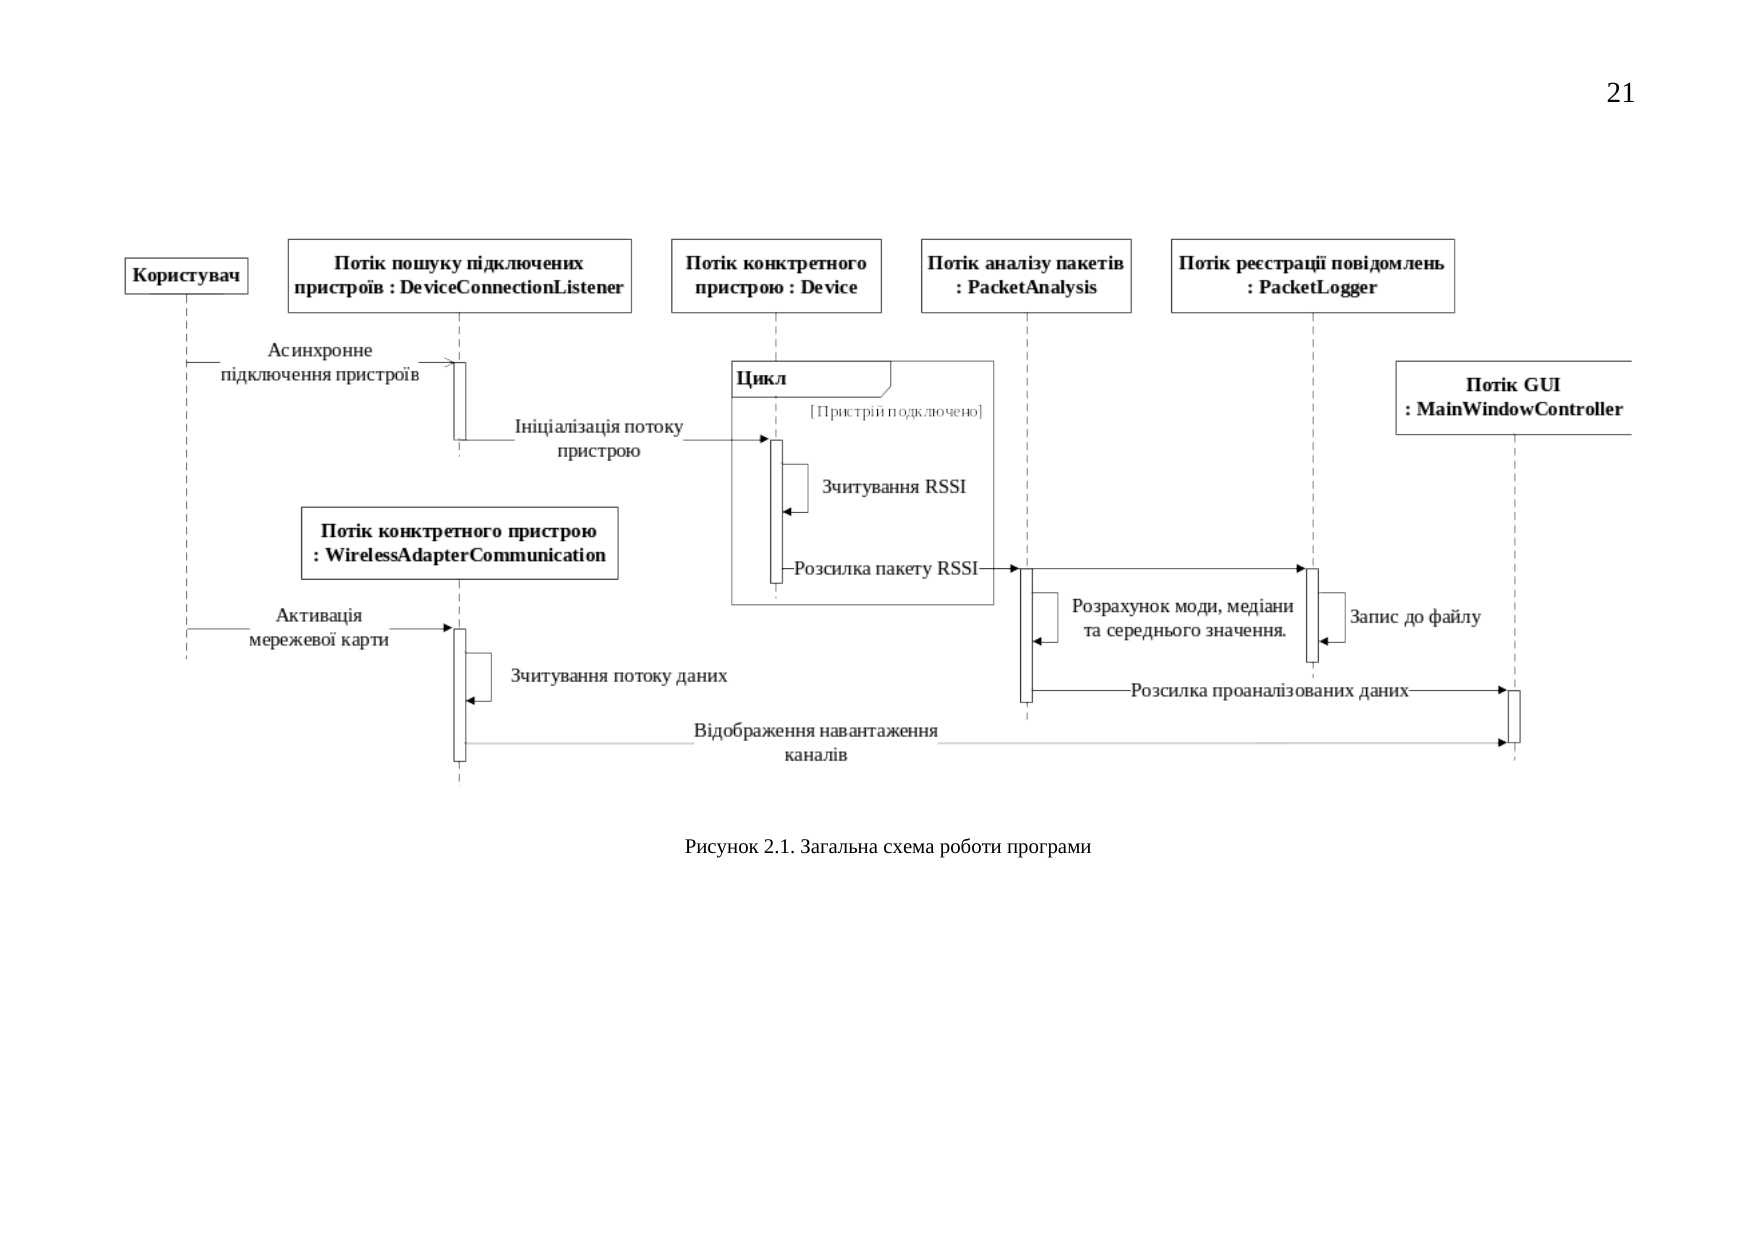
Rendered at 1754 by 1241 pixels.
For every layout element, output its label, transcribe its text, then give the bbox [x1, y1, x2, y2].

text Загальна схема роботи програми [59, 833, 1635, 858]
